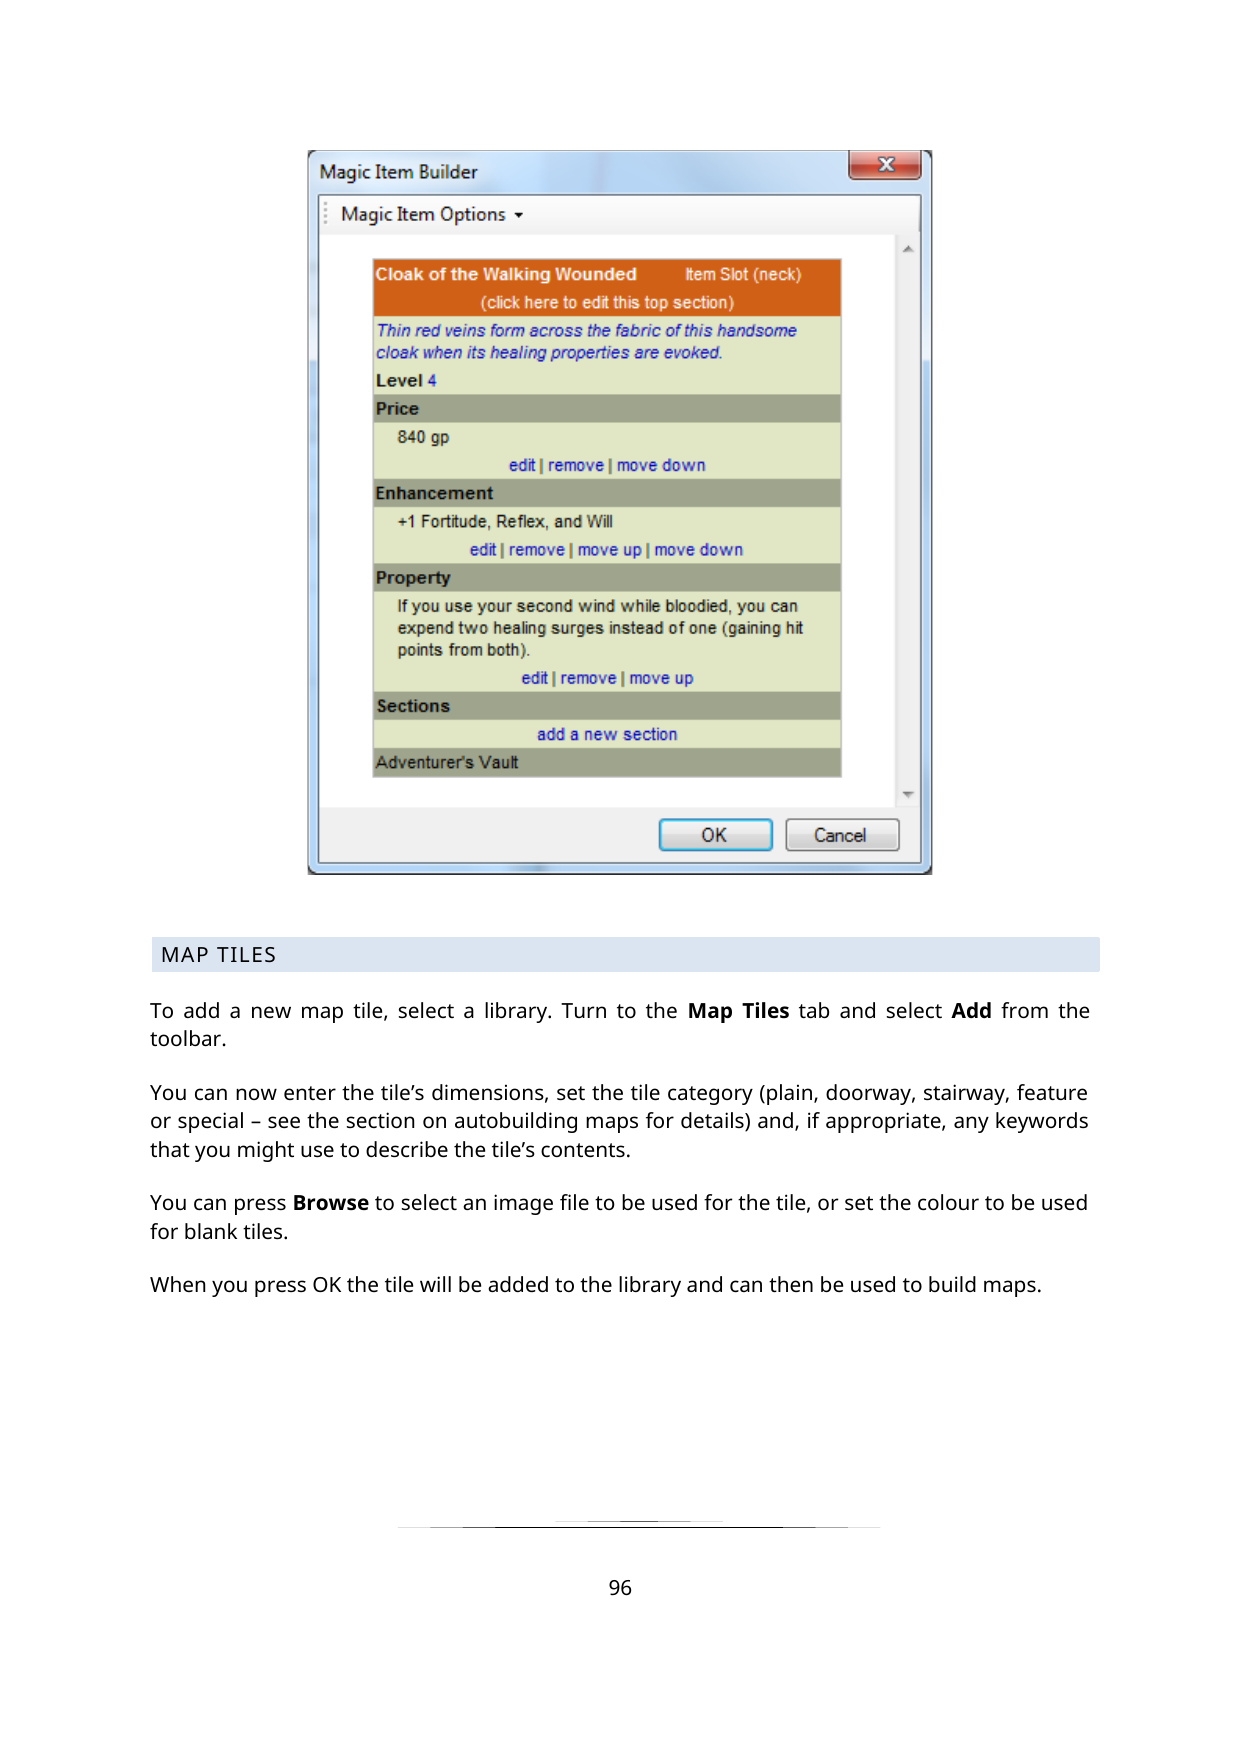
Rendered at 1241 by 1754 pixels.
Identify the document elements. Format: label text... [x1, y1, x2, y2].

subtitle Map Tiles [153, 939, 1099, 971]
text To add a new map tile, select a library. Turn to the Map Tiles tab and select Add from the toolbar. [150, 996, 1090, 1053]
text You can press Browse to select an image file to be used for the tile, or set the colour to be used for blank tiles. [150, 1188, 1090, 1245]
text You can now enter the tile’s dimensions, set the tile category (plain, doorway, stairway, feature or special – see the section on autobuilding maps for details) and, if appropriate, any keywords that you might use to describe the tile’s contents. [150, 1078, 1090, 1163]
text When you press OK the tile will be added to the library and can then be used to build maps. [150, 1270, 1090, 1299]
picture [307, 150, 933, 875]
